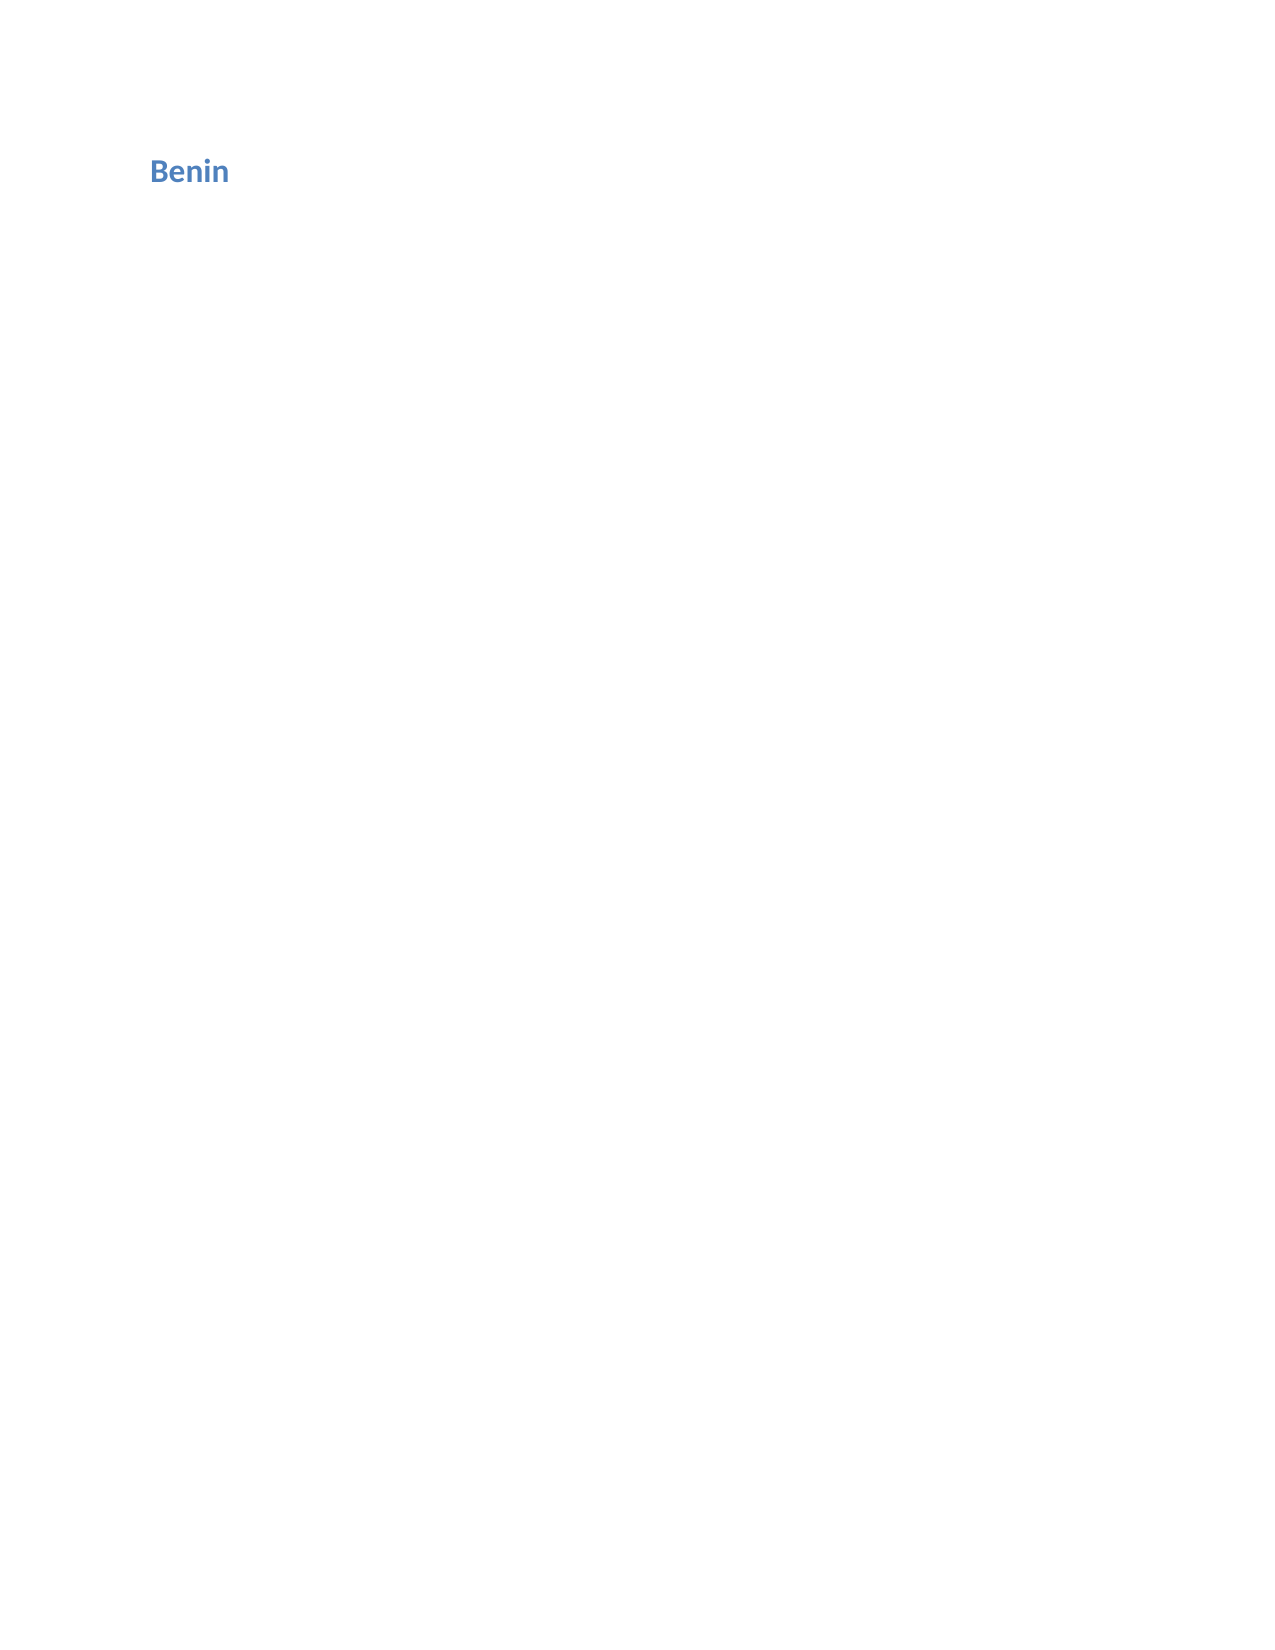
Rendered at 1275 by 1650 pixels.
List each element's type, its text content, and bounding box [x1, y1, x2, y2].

subtitle Benin [150, 150, 1125, 191]
